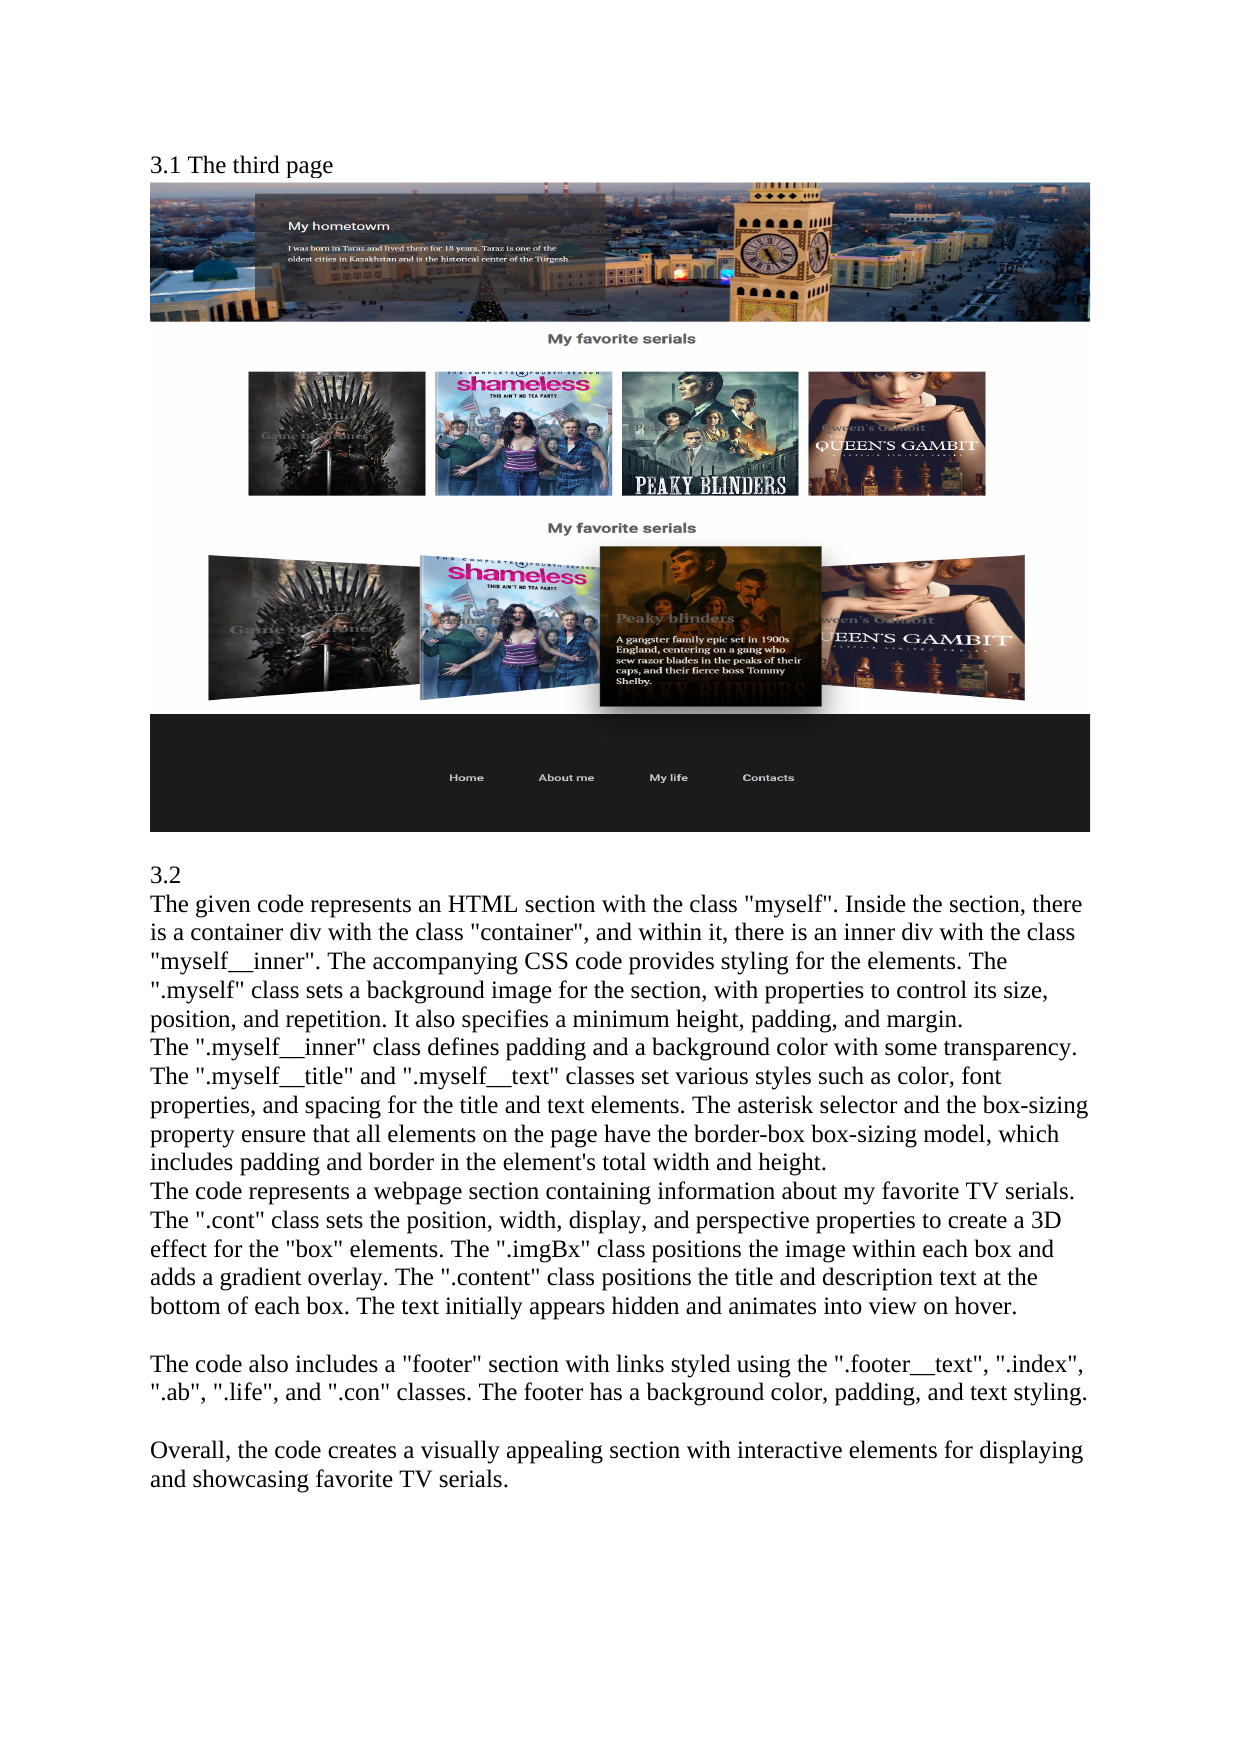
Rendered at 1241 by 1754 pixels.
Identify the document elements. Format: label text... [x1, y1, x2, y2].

text The code represents a webpage section containing information about my favorite TV serials. [150, 1176, 1090, 1205]
text 3.2 [150, 860, 1090, 889]
text The ".cont" class sets the position, width, display, and perspective properties to create a 3D effect for the "box" elements. The ".imgBx" class positions the image within each box and adds a gradient overlay. The ".content" class positions the title and description text at the bottom of each box. The text initially appears hidden and animates into view on hover. [150, 1205, 1090, 1320]
text Overall, the code creates a visually appealing section with interactive elements for displaying and showcasing favorite TV serials. [150, 1435, 1090, 1492]
picture [150, 178, 1091, 832]
text The ".myself__inner" class defines padding and a background color with some transparency. The ".myself__title" and ".myself__text" classes set various styles such as color, font properties, and spacing for the title and text elements. The asterisk selector and the box-sizing property ensure that all elements on the page have the border-box box-sizing model, which includes padding and border in the element's total width and height. [150, 1032, 1090, 1176]
text The given code represents an HTML section with the class "myself". Inside the section, there is a container div with the class "container", and within it, there is an inner div with the class "myself__inner". The accompanying CSS code provides styling for the elements. The ".myself" class sets a background image for the section, with properties to control its size, position, and repetition. It also specifies a minimum height, padding, and margin. [150, 889, 1090, 1032]
text 3.1 The third page [150, 150, 1090, 178]
text The code also includes a "footer" section with links styled using the ".footer__text", ".index", ".ab", ".life", and ".con" classes. The footer has a background color, padding, and text styling. [150, 1349, 1090, 1406]
